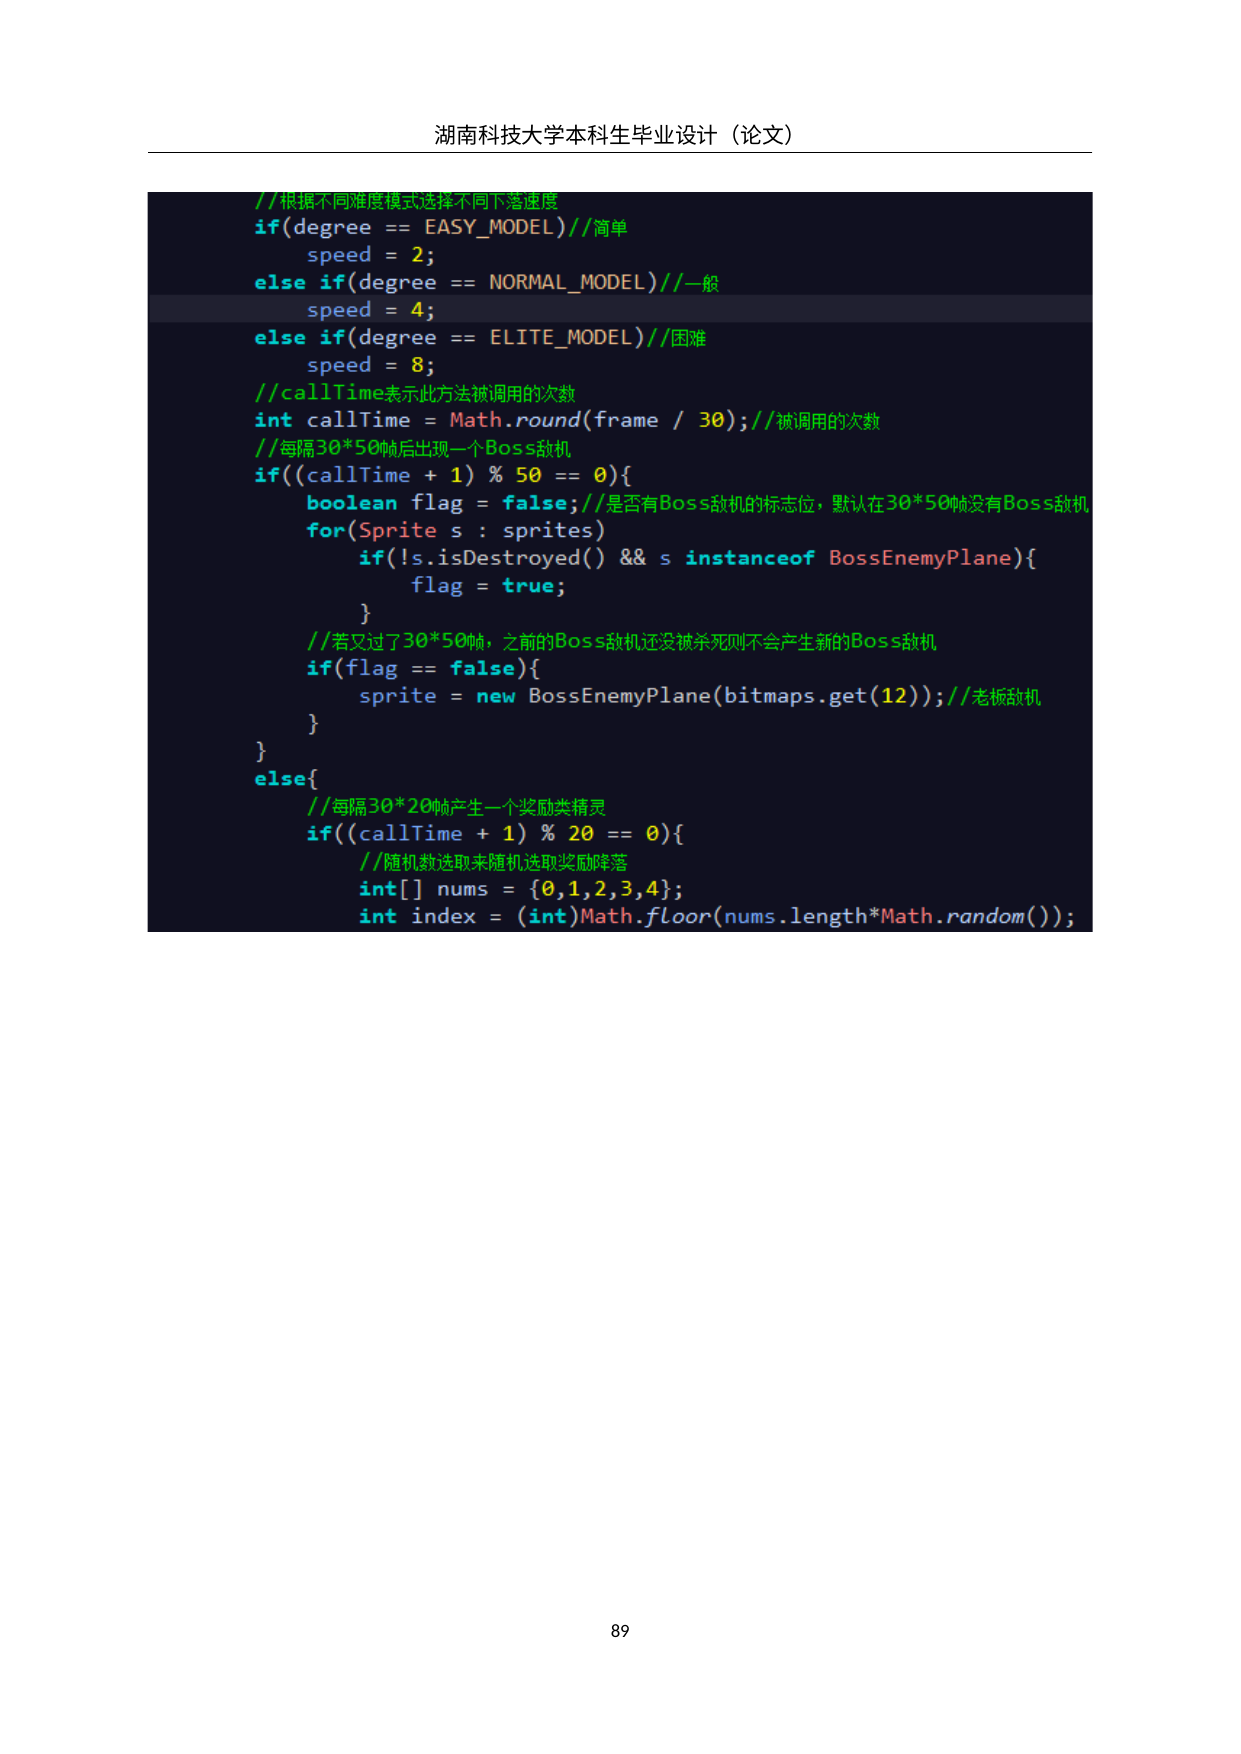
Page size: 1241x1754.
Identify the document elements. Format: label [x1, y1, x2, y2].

picture [147, 192, 1093, 932]
